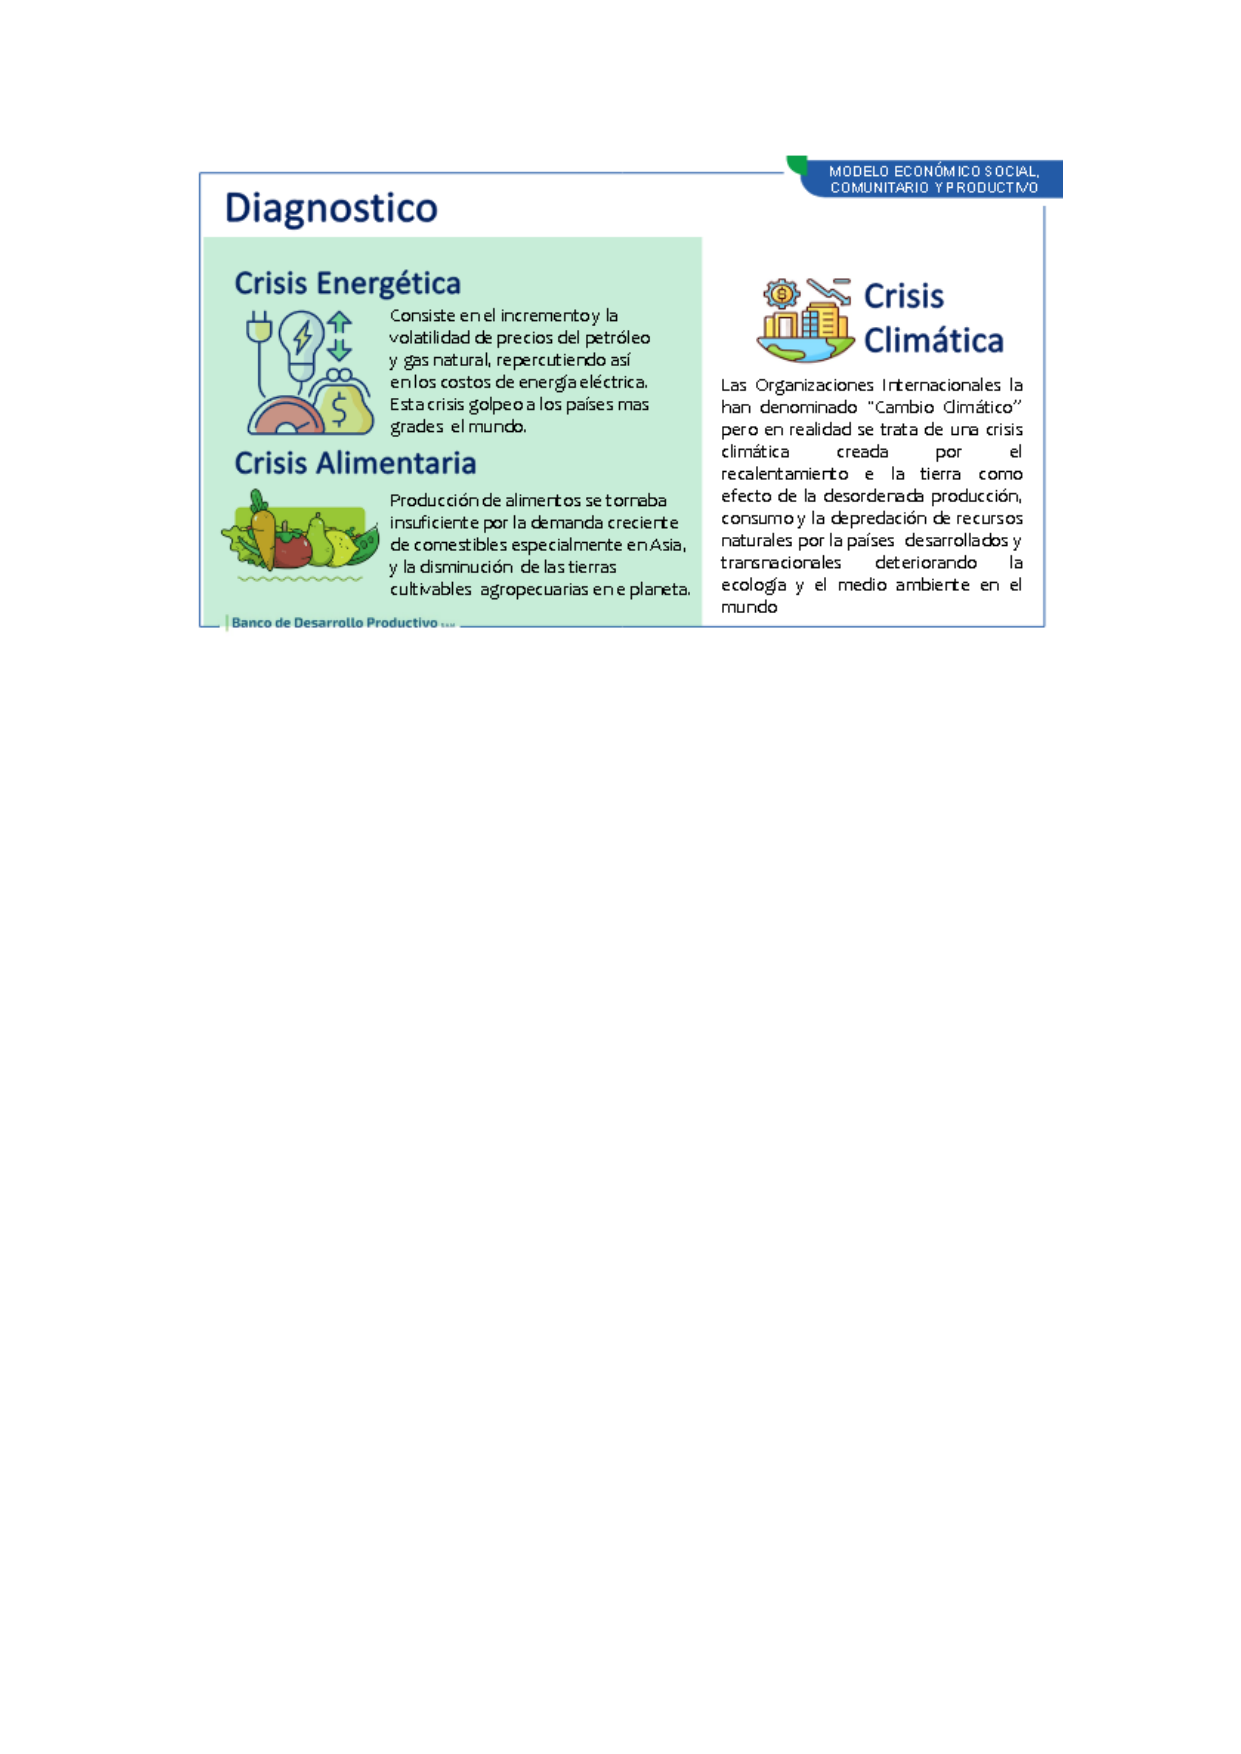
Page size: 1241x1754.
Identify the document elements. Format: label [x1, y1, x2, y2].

picture [177, 147, 1063, 650]
